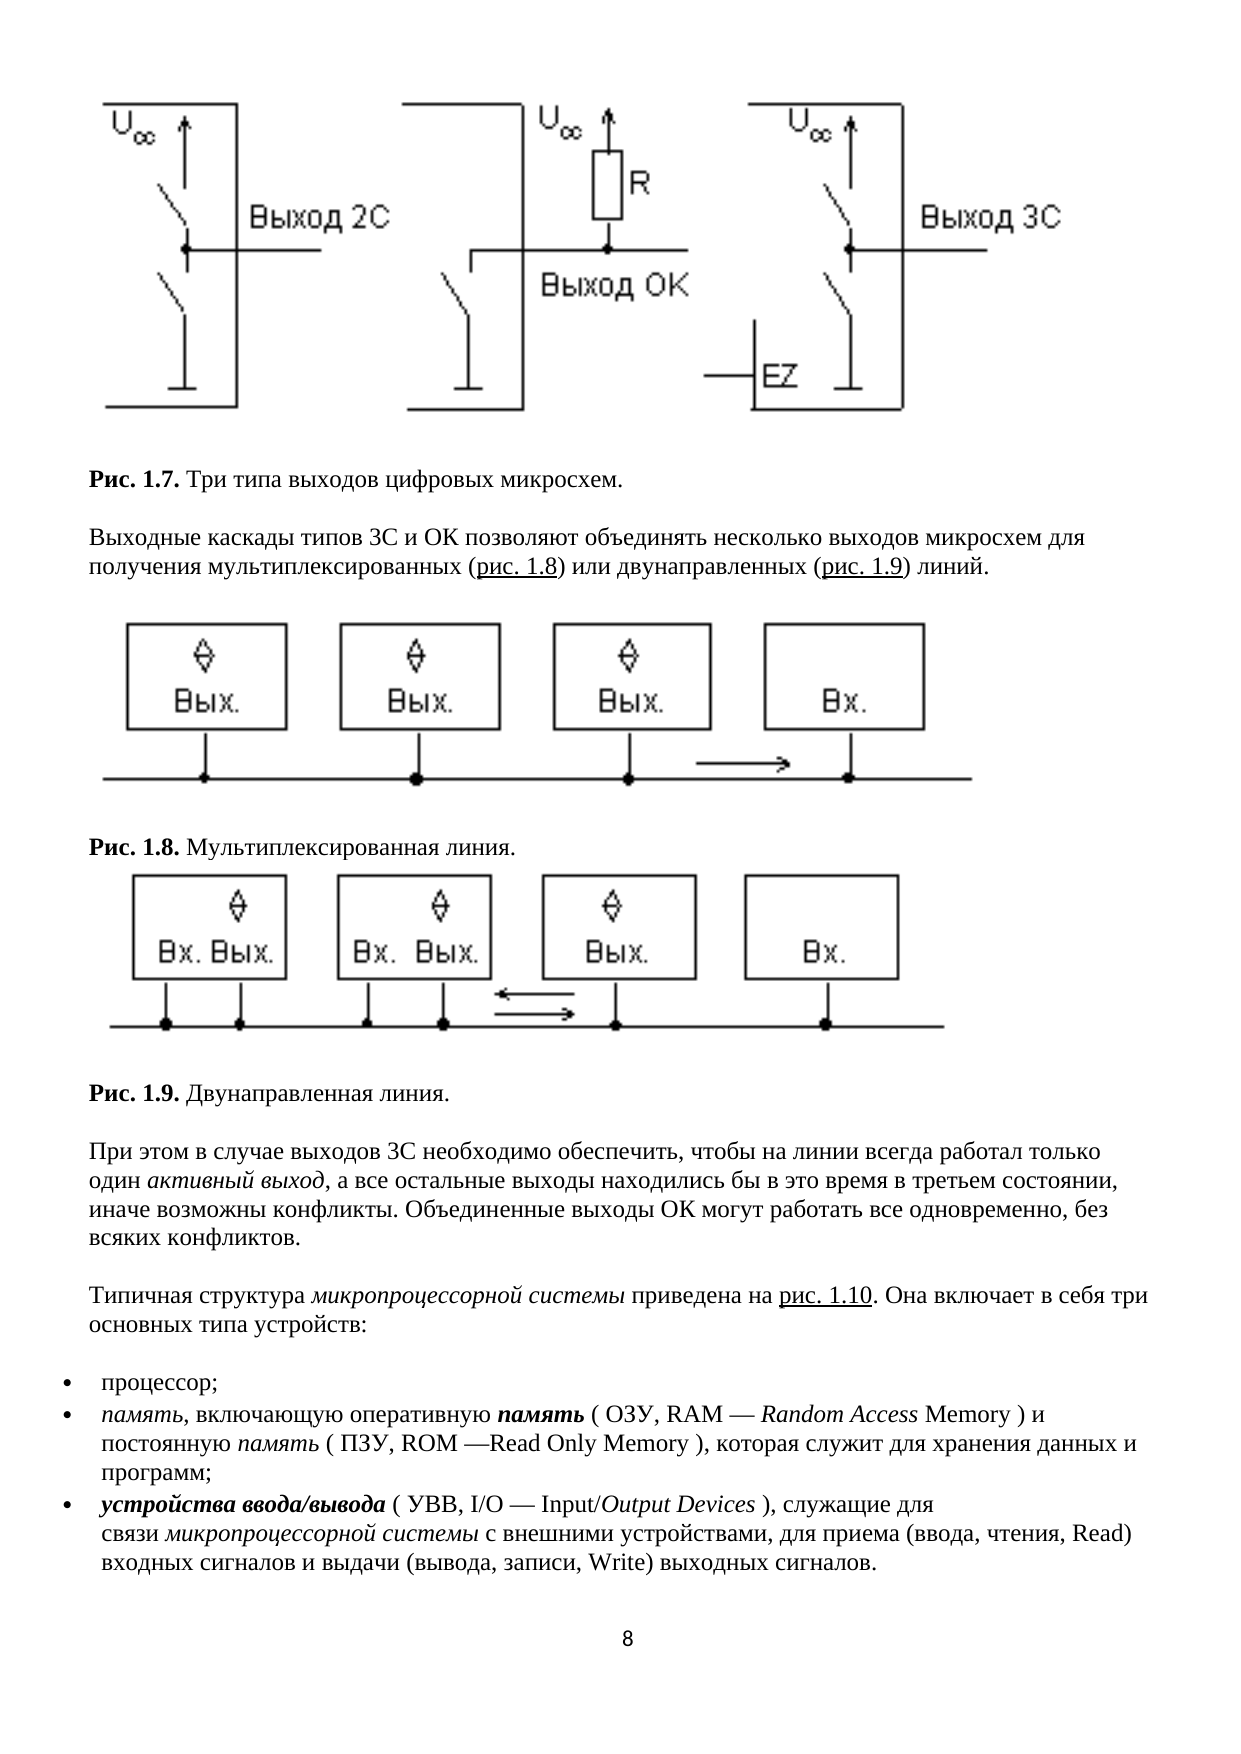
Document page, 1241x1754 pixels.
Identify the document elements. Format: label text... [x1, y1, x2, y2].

list память, включающую оперативную память ( ОЗУ, RAM — Random Access Memory ) и постоянную память ( ПЗУ, ROM —Read Only Memory ), которая служит для хранения данных и программ; [64, 1399, 1167, 1486]
list процессор; [64, 1367, 1167, 1396]
text Типичная структура микропроцессорной системы приведена на рис. 1.10. Она включает в себя три основных типа устройств: [89, 1280, 1167, 1338]
picture [88, 860, 960, 1044]
text Выходные каскады типов 3С и ОК позволяют объединять несколько выходов микросхем для получения мультиплексированных (рис. 1.8) или двунаправленных (рис. 1.9) линий. [89, 522, 1167, 580]
text Рис. 1.8. Мультиплексированная линия. [89, 797, 1167, 861]
text При этом в случае выходов 3С необходимо обеспечить, чтобы на линии всегда работал только один активный выход, а все остальные выходы находились бы в это время в третьем состоянии, иначе возможны конфликты. Объединенные выходы ОК могут работать все одновременно, без всяких конфликтов. [89, 1136, 1167, 1251]
picture [88, 88, 1074, 430]
picture [88, 609, 991, 797]
list устройства ввода/вывода ( УВВ, I/O — Input/Output Devices ), служащие для связи микропроцессорной системы с внешними устройствами, для приема (ввода, чтения, Read) входных сигналов и выдачи (вывода, записи, Write) выходных сигналов. [64, 1489, 1167, 1576]
text Рис. 1.9. Двунаправленная линия. [89, 1043, 1167, 1107]
text Рис. 1.7. Три типа выходов цифровых микросхем. [89, 429, 1167, 493]
